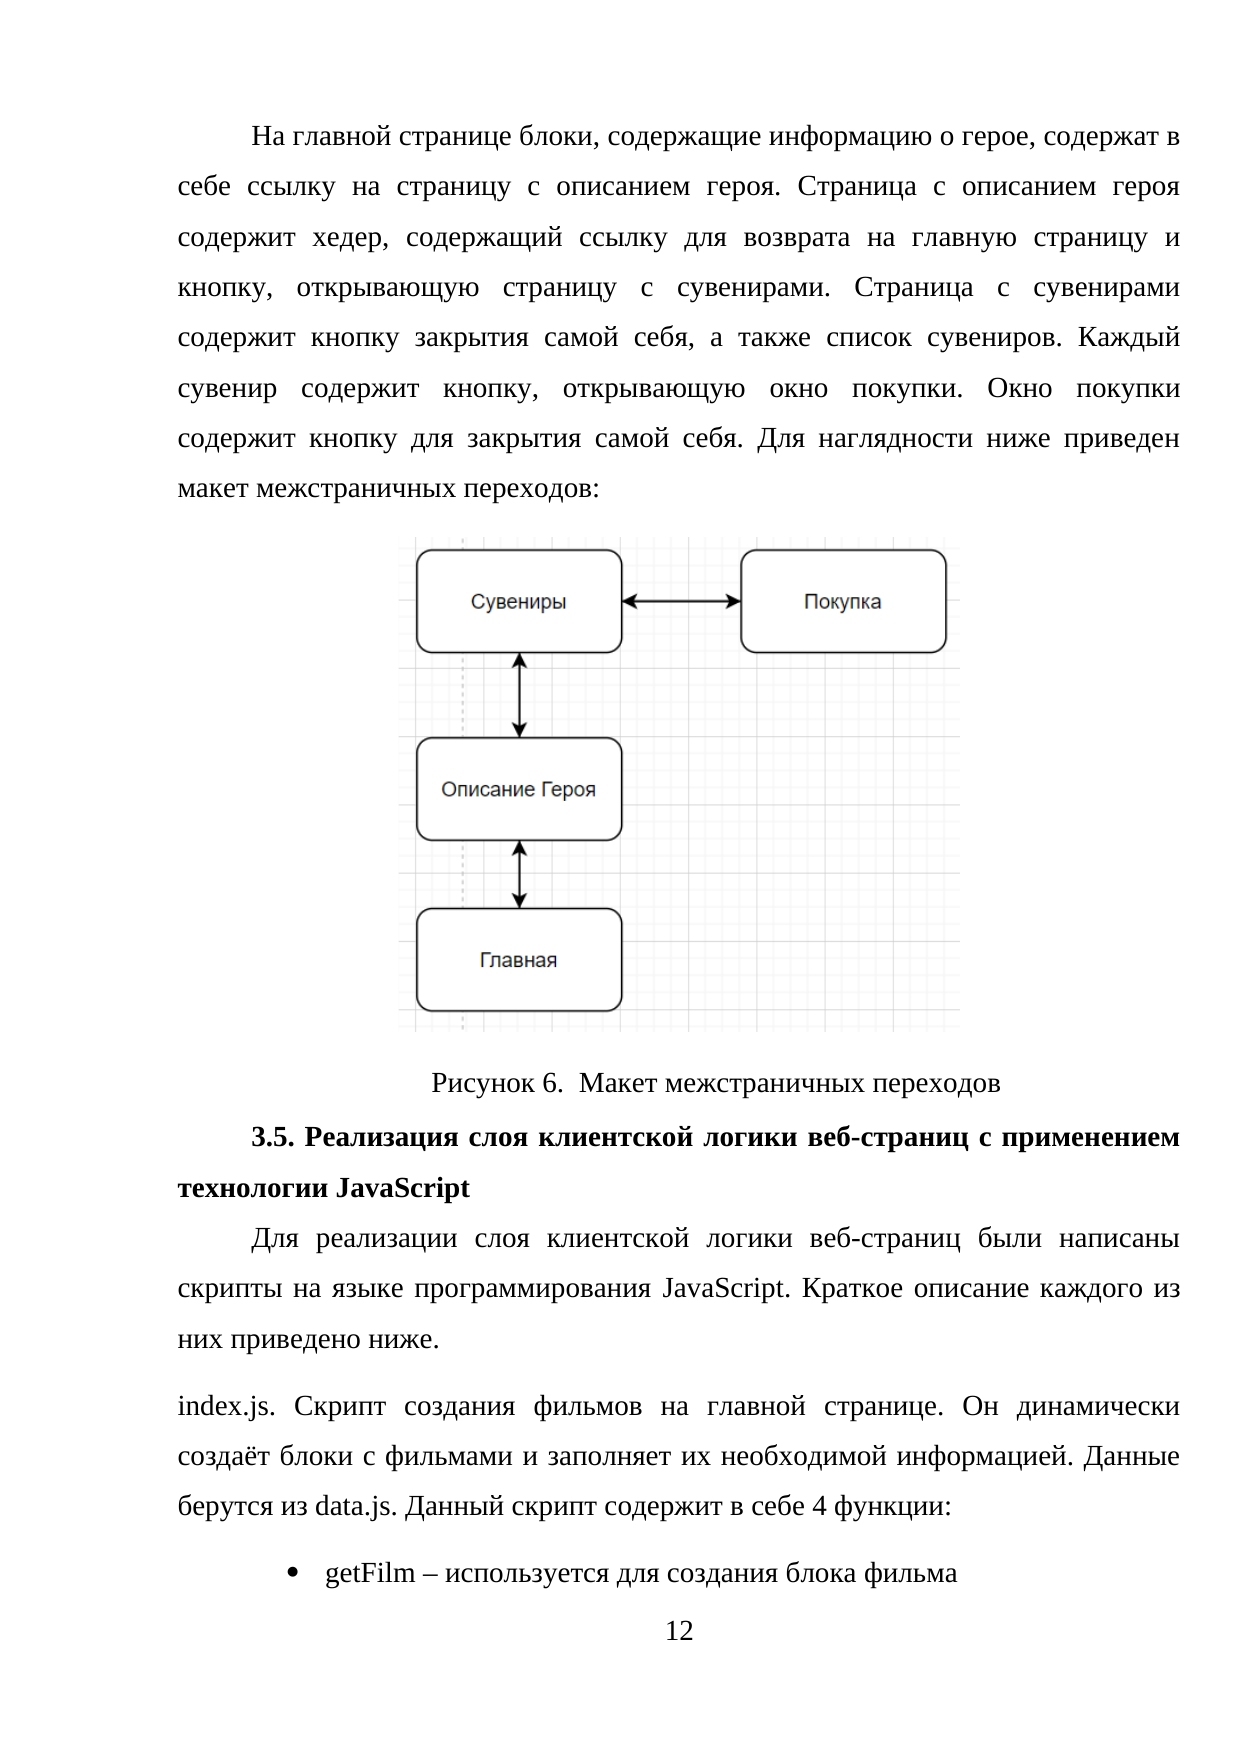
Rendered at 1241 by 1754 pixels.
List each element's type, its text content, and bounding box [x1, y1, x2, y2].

picture [398, 537, 960, 1032]
text index.js. Скрипт создания фильмов на главной странице. Он динамически создаёт блоки с фильмами и заполняет их необходимой информацией. Данные берутся из data.js. Данный скрипт содержит в себе 4 функции: [177, 1388, 1181, 1522]
list getFilm – используется для создания блока фильма [288, 1555, 1181, 1589]
text Для реализации слоя клиентской логики веб-страниц были написаны скрипты на языке программирования JavaScript. Краткое описание каждого из них приведено ниже. [177, 1220, 1181, 1354]
text На главной странице блоки, содержащие информацию о герое, содержат в себе ссылку на страницу с описанием героя. Страница с описанием героя содержит хедер, содержащий ссылку для возврата на главную страницу и кнопку, открывающую страницу с сувенирами. Страница с сувенирами содержит кнопку закрытия самой себя, а также список сувениров. Каждый сувенир содержит кнопку, открывающую окно покупки. Окно покупки содержит кнопку для закрытия самой себя. Для наглядности ниже приведен макет межстраничных переходов: [177, 118, 1181, 504]
subtitle 3.5. Реализация слоя клиентской логики веб-страниц с применением технологии JavaScript [177, 1119, 1181, 1203]
list Макет межстраничных переходов [251, 1065, 1181, 1098]
